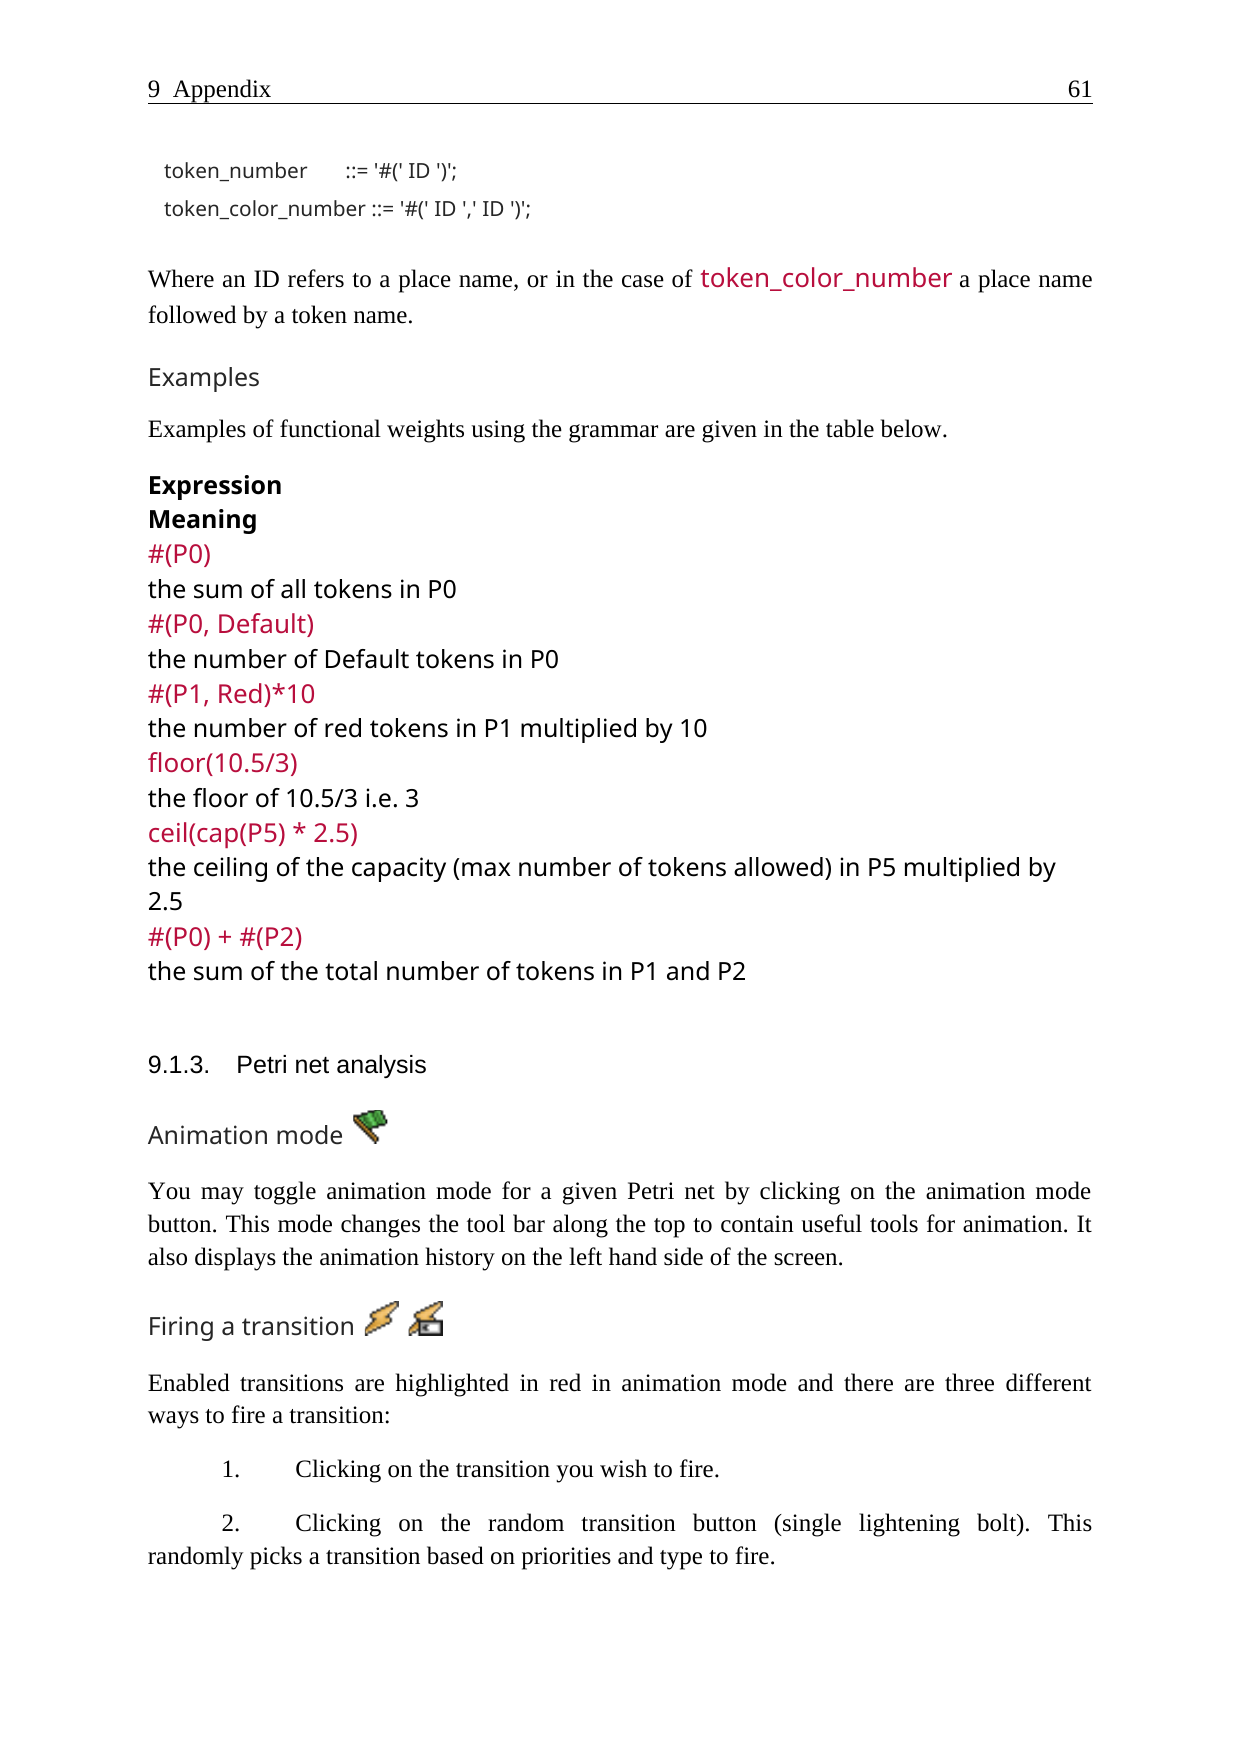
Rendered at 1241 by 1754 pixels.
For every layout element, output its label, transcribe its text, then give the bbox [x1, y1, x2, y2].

text Examples of functional weights using the grammar are given in the table below. [148, 414, 1093, 443]
text #(P0, Default) [148, 606, 1093, 641]
text Examples [148, 354, 1093, 393]
text floor(10.5/3) [148, 745, 1093, 780]
text Enabled transitions are highlighted in red in animation mode and there are three different ways to fire a transition: [148, 1368, 1093, 1429]
text the floor of 10.5/3 i.e. 3 [148, 780, 1093, 814]
text 2. Clicking on the random transition button (single lightening bolt). This randomly picks a transition based on priorities and type to fire. [148, 1508, 1093, 1570]
text #(P0) + #(P2) [148, 918, 1093, 954]
text token_number ::= '#(' ID ')'; [148, 148, 1093, 185]
text #(P1, Red)*10 [148, 675, 1093, 711]
title Petri net analysis [148, 1050, 1093, 1079]
text the sum of all tokens in P0 [148, 572, 1093, 606]
text ceil(cap(P5) * 2.5) [148, 814, 1093, 850]
text You may toggle animation mode for a given Petri net by clicking on the animation mode button. This mode changes the tool bar along the top to contain useful tools for animation. It also displays the animation history on the left hand side of the screen. [148, 1176, 1093, 1271]
text #(P0) [148, 536, 1093, 572]
text Animation mode [148, 1104, 1093, 1155]
text Where an ID refers to a place name, or in the case of token_color_number a place name followed by a token name. [148, 260, 1093, 329]
text Firing a transition [148, 1296, 1093, 1347]
text 1. Clicking on the transition you wish to fire. [148, 1454, 1093, 1483]
picture [408, 1301, 443, 1336]
text the number of Default tokens in P0 [148, 641, 1093, 675]
text Expression [148, 468, 1093, 502]
text Meaning [148, 502, 1093, 536]
text the sum of the total number of tokens in P1 and P2 [148, 954, 1093, 988]
text the number of red tokens in P1 multiplied by 10 [148, 711, 1093, 745]
picture [364, 1301, 399, 1336]
picture [353, 1110, 388, 1144]
text token_color_number ::= '#(' ID ',' ID ')'; [148, 185, 1093, 223]
text the ceiling of the capacity (max number of tokens allowed) in P5 multiplied by 2.5 [148, 850, 1093, 918]
